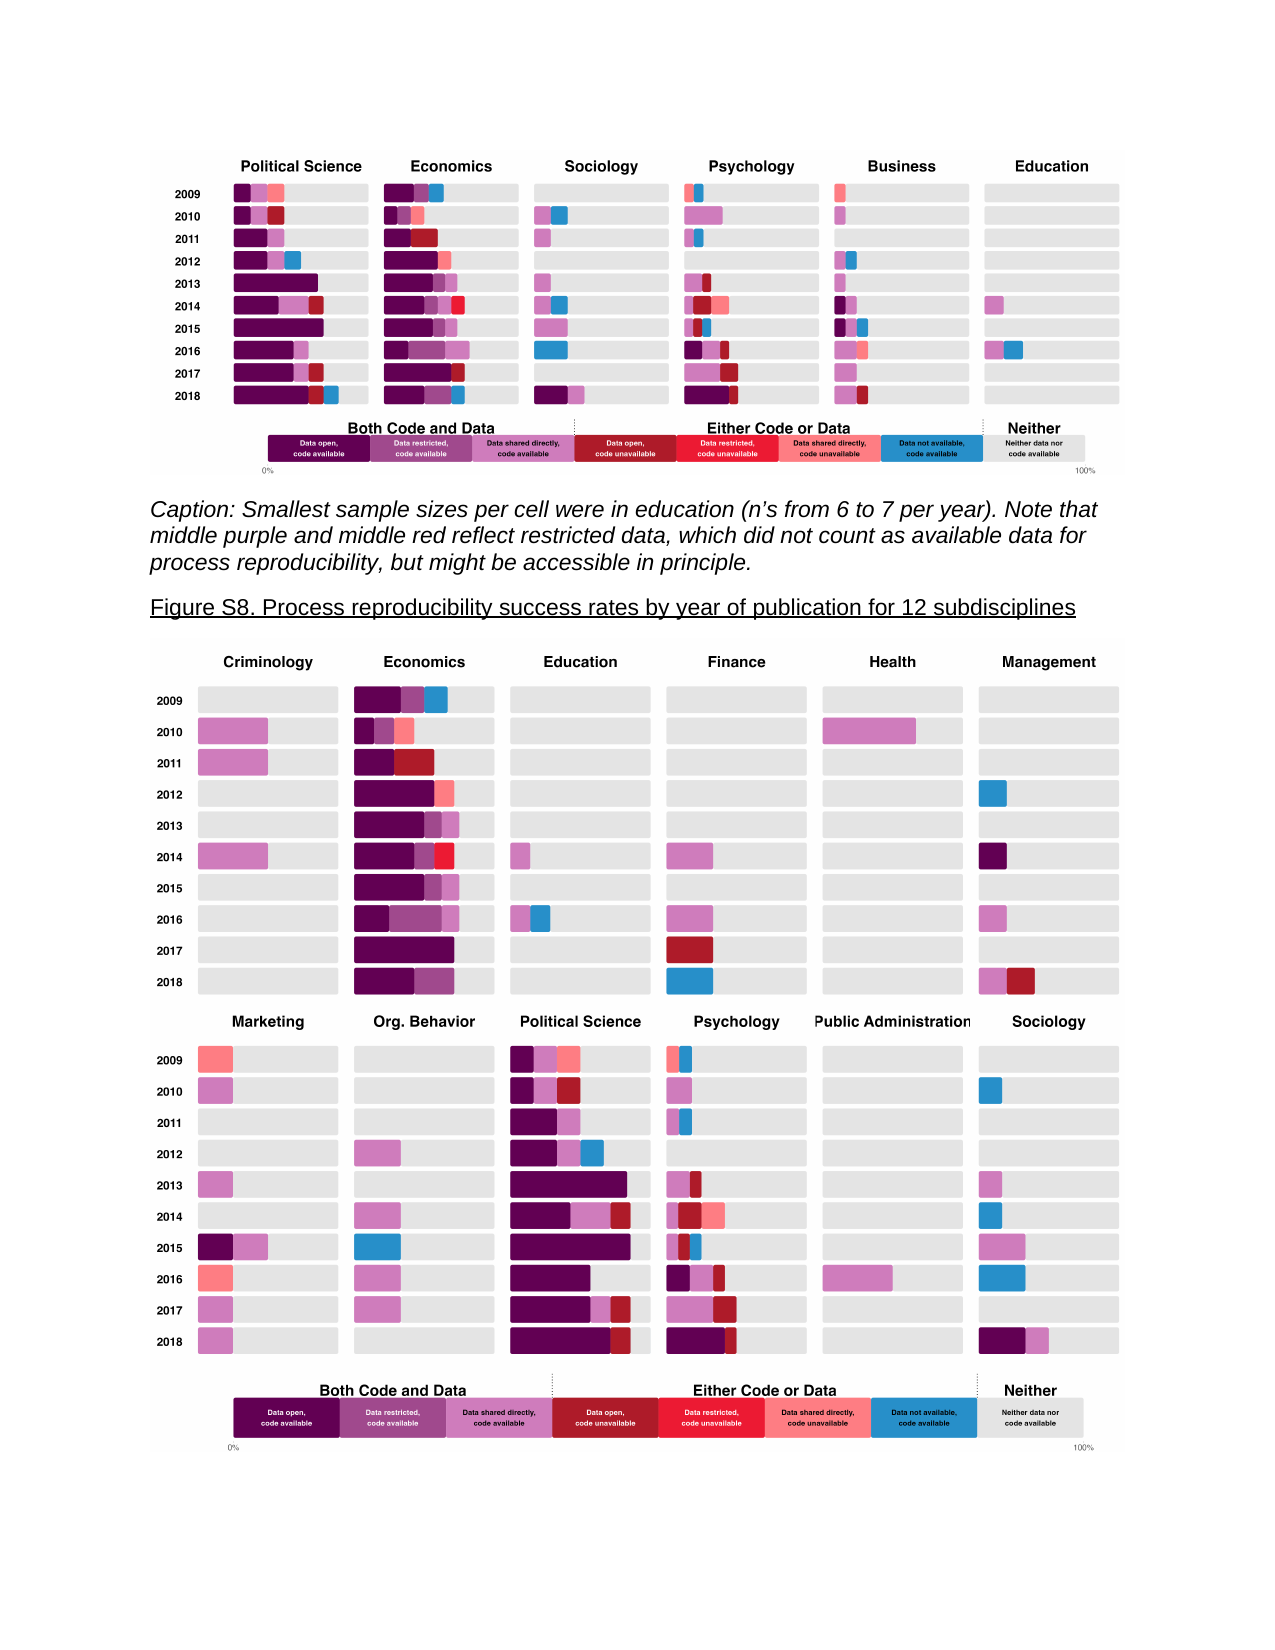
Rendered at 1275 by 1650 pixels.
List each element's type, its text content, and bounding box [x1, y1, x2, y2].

text Caption: Smallest sample sizes per cell were in education (n’s from 6 to 7 per year). Note that middle purple and middle red reflect restricted data, which did not count as available data for process reproducibility, but might be accessible in principle. [150, 496, 1125, 575]
picture [150, 150, 1125, 475]
text Figure S8. Process reproducibility success rates by year of publication for 12 subdisciplines [150, 594, 1125, 620]
picture [150, 638, 1125, 1452]
